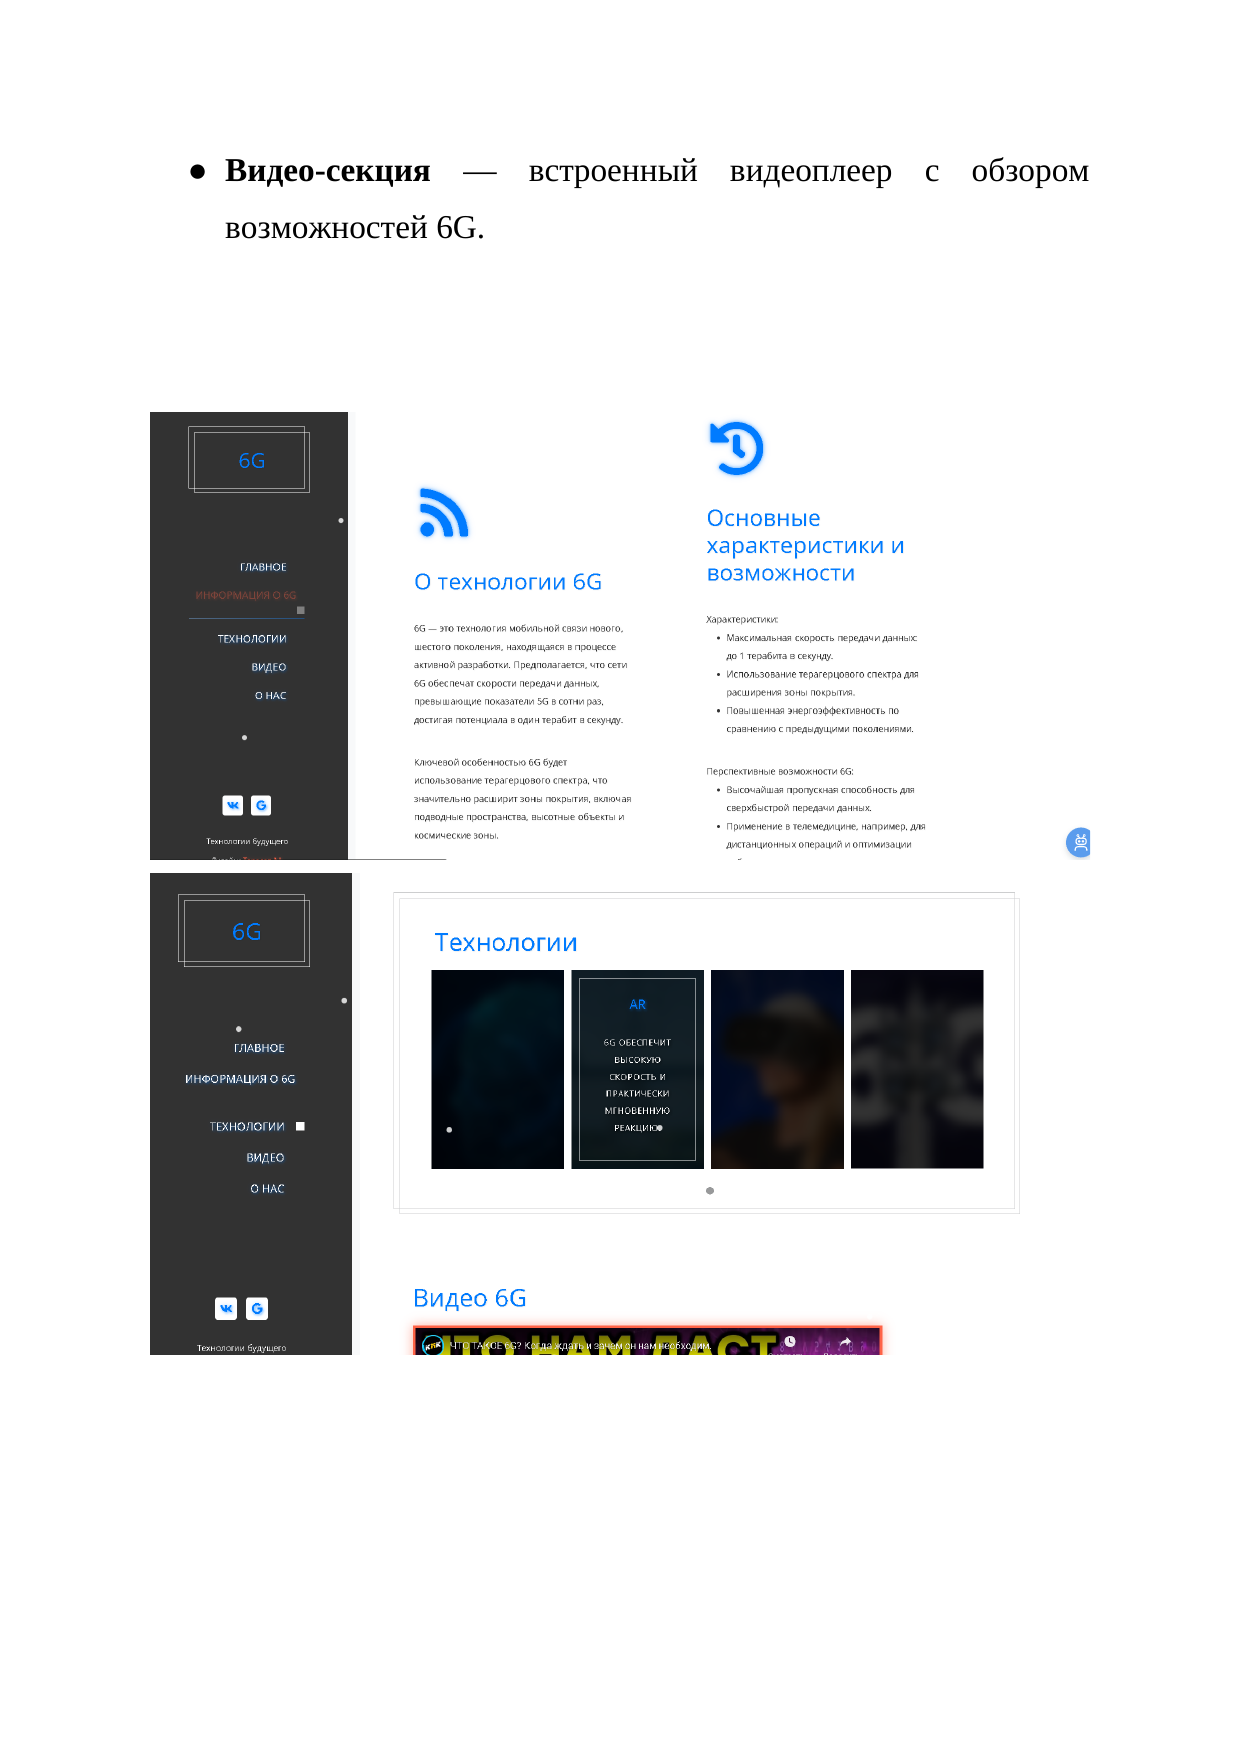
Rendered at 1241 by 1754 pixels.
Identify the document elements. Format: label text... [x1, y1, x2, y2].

list Видео-секция — встроенный видеоплеер с обзором возможностей 6G. [187, 150, 1090, 246]
picture [150, 412, 1091, 860]
picture [150, 873, 1091, 1355]
